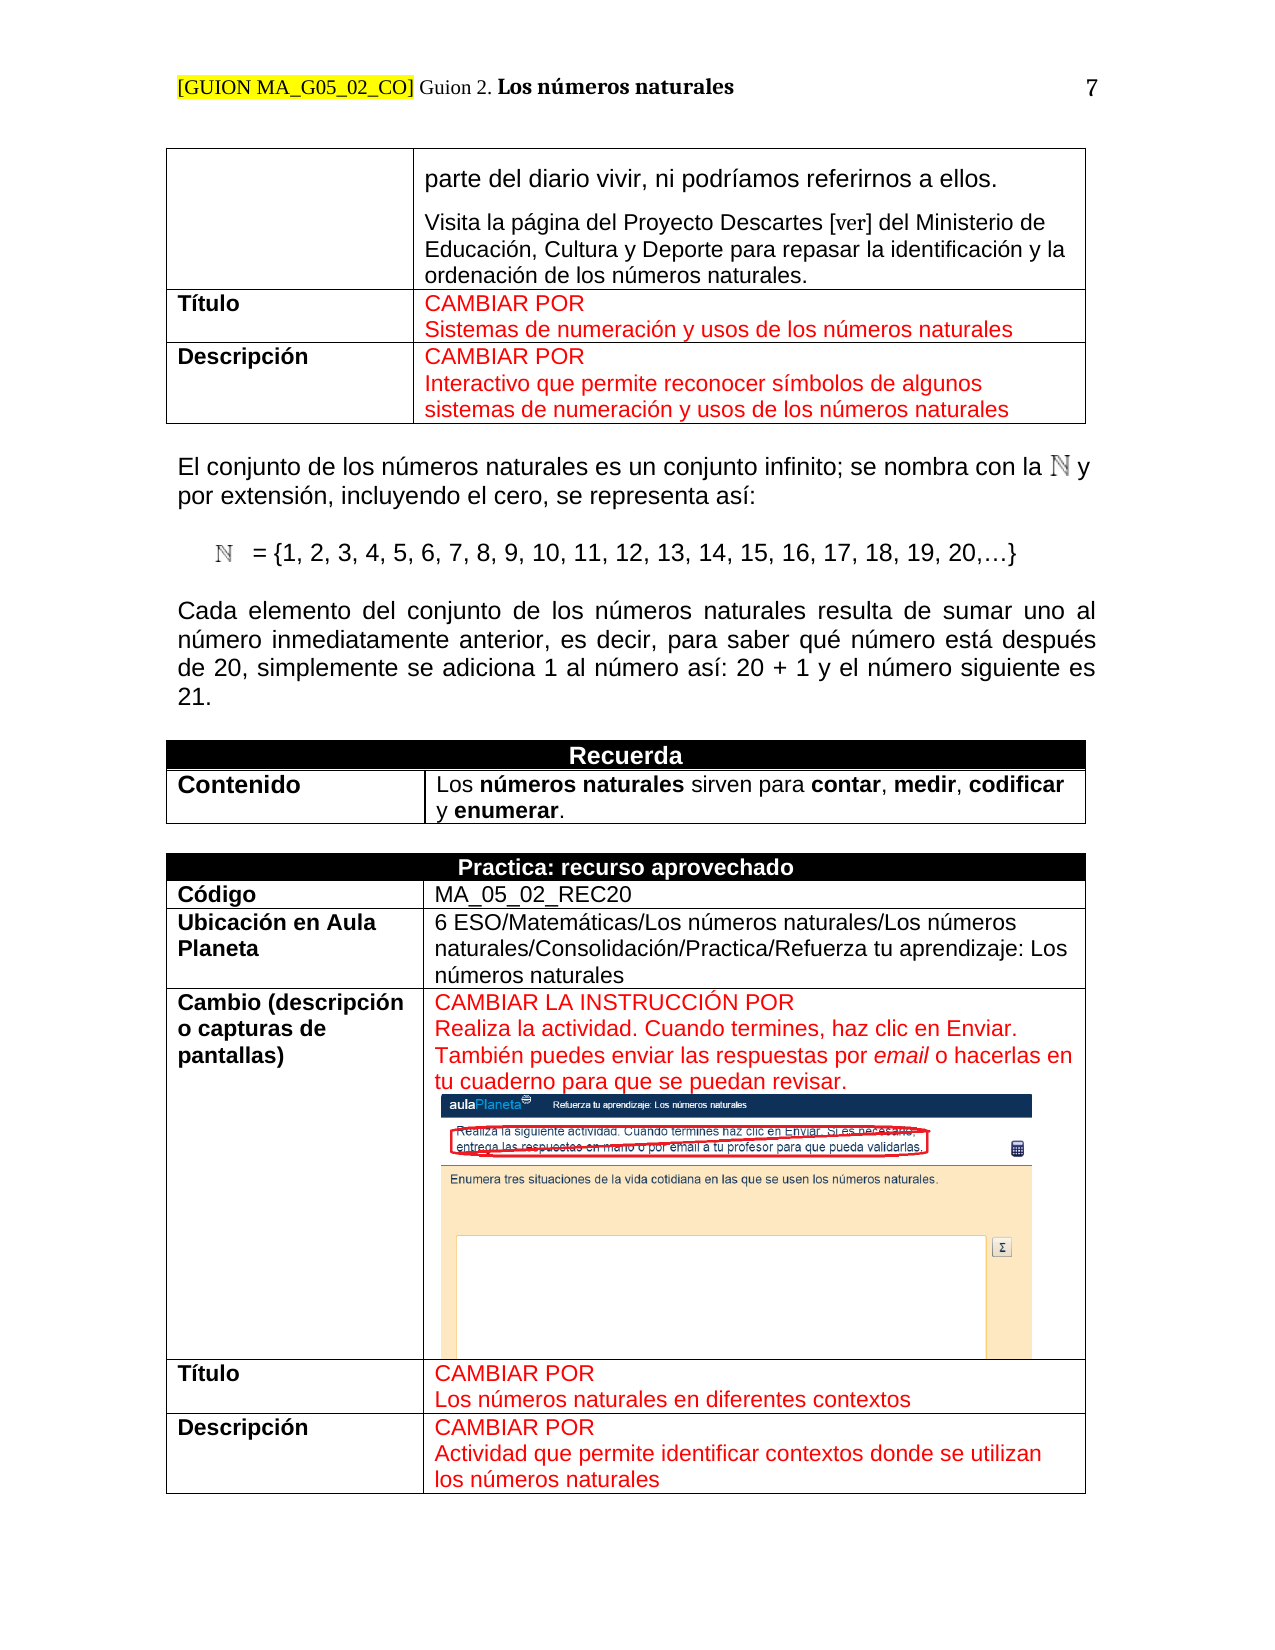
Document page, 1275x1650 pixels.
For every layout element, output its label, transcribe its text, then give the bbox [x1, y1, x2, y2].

table_cell CAMBIAR POR Interactivo que permite reconocer símbolos de algunos sistemas de numeración y usos de los números naturales [414, 343, 1085, 422]
picture [434, 1094, 1032, 1359]
text Cada elemento del conjunto de los números naturales resulta de sumar uno al número inmediatamente anterior, es decir, para saber qué número está después de 20, simplemente se adiciona 1 al número así: 20 + 1 y el número siguiente es 21. [177, 596, 1098, 711]
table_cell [414, 149, 1085, 288]
table_header Practica: recurso aprovechado [167, 854, 1085, 880]
table_cell Código [167, 881, 423, 908]
table_cell CAMBIAR POR Los números naturales en diferentes contextos [424, 1360, 1085, 1413]
picture [1050, 455, 1071, 476]
table_cell CAMBIAR POR Sistemas de numeración y usos de los números naturales [414, 290, 1085, 342]
table_cell 6 ESO/Matemáticas/Los números naturales/Los números naturales/Consolidación/Practica/Refuerza tu aprendizaje: Los números naturales [424, 909, 1085, 988]
table_cell Título [167, 1360, 423, 1413]
table_cell Título [167, 290, 413, 342]
table_cell CAMBIAR LA INSTRUCCIÓN POR Realiza la actividad. Cuando termines, haz clic en Enviar. También puedes enviar las respuestas por email o hacerlas en tu cuaderno para que se puedan revisar. [424, 989, 1085, 1359]
table_cell CAMBIAR POR Actividad que permite identificar contextos donde se utilizan los números naturales [424, 1414, 1085, 1493]
table_header Recuerda [167, 741, 1085, 769]
table_cell Descripción [167, 343, 413, 422]
table_cell Descripción [167, 1414, 423, 1493]
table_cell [167, 149, 413, 288]
picture [215, 545, 233, 562]
table_cell Los números naturales sirven para contar, medir, codificar y enumerar. [426, 771, 1085, 823]
table_cell MA_05_02_REC20 [424, 881, 1085, 908]
table_cell Contenido [167, 771, 424, 823]
text El conjunto de los números naturales es un conjunto infinito; se nombra con la y por extensión, incluyendo el cero, se representa así: [177, 452, 1098, 510]
table_cell Cambio (descripción o capturas de pantallas) [167, 989, 423, 1359]
list = {1, 2, 3, 4, 5, 6, 7, 8, 9, 10, 11, 12, 13, 14, 15, 16, 17, 18, 19, 20,…} [215, 538, 1098, 567]
table_cell Ubicación en Aula Planeta [167, 909, 423, 988]
